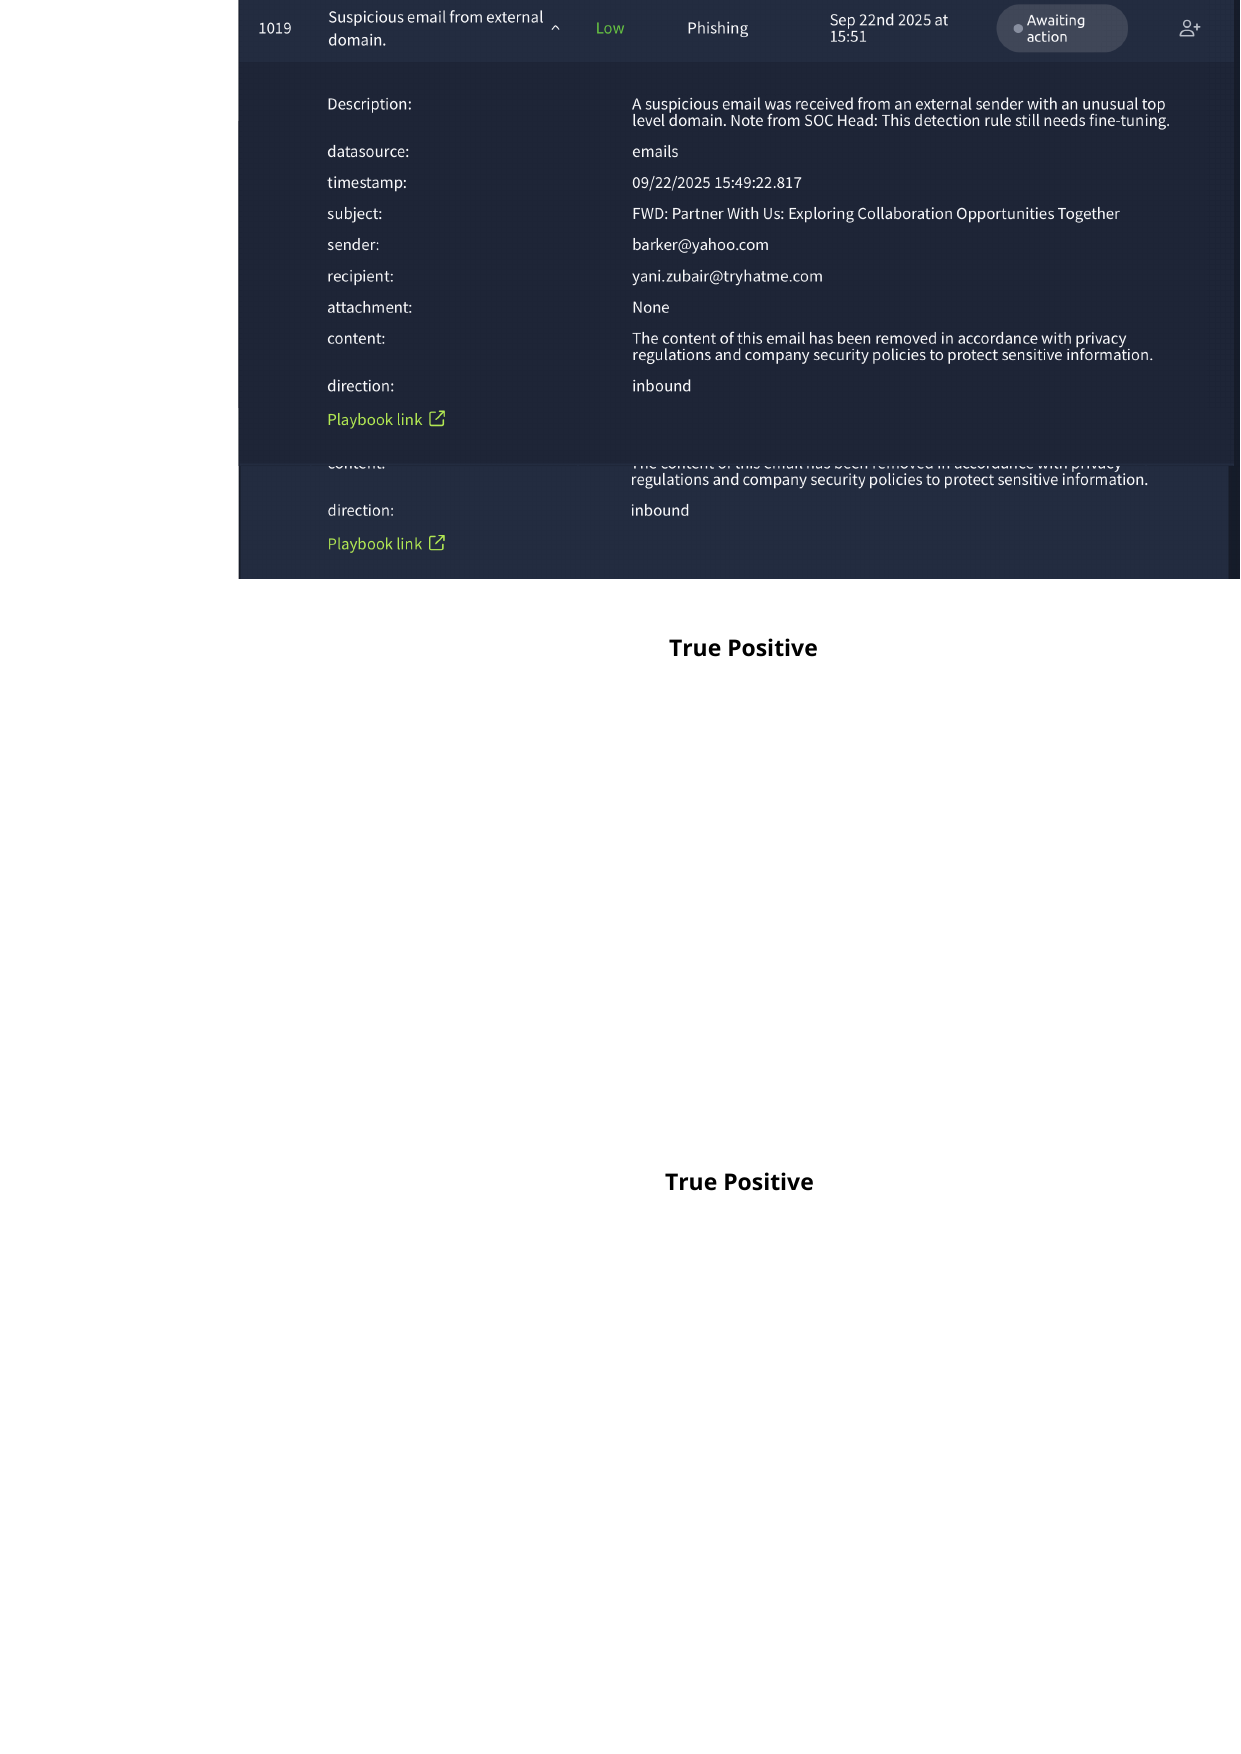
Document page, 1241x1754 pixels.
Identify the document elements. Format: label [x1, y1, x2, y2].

picture [238, 0, 1240, 579]
